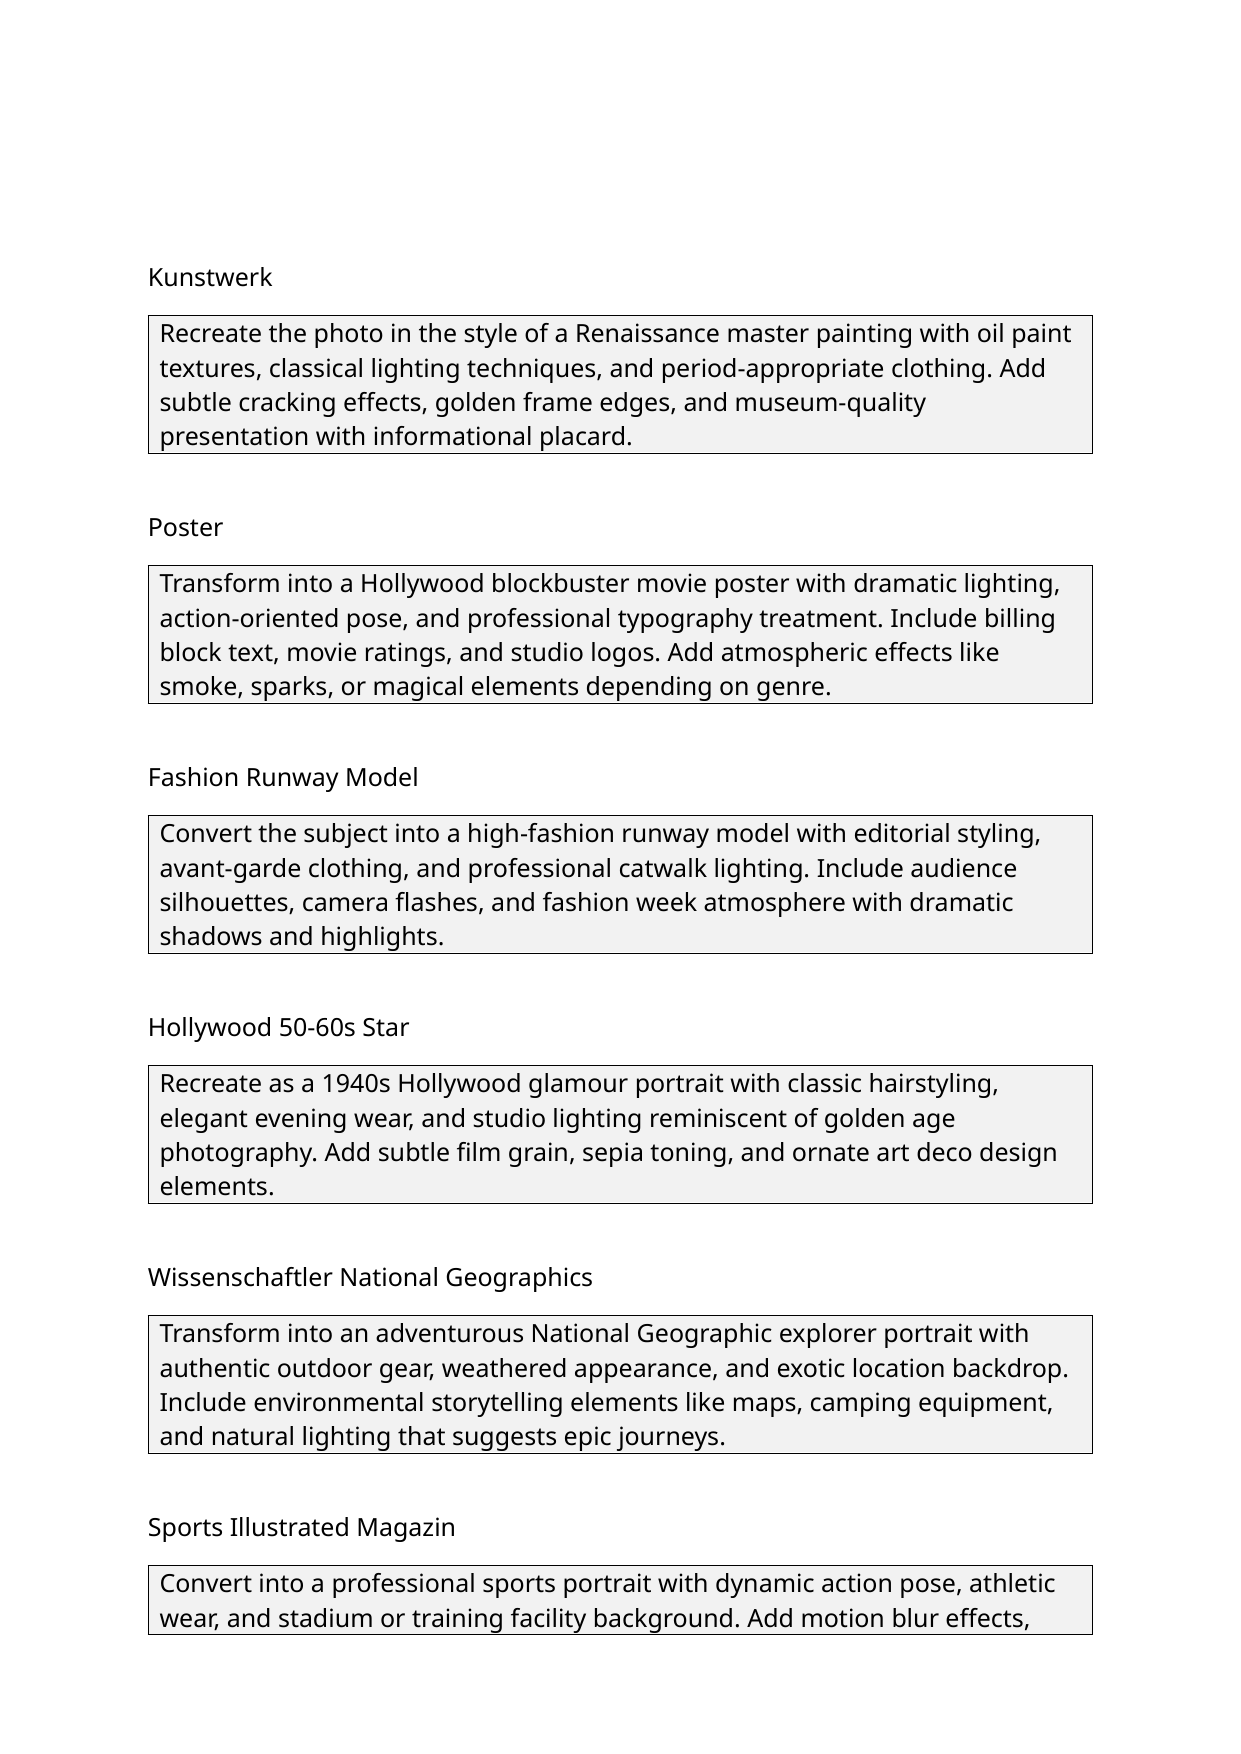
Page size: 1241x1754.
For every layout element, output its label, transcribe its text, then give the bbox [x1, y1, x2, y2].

text Kunstwerk [148, 259, 1093, 293]
text Hollywood 50-60s Star [148, 1009, 1093, 1043]
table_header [149, 1566, 1092, 1634]
table_header Recreate the photo in the style of a Renaissance master painting with oil paint textures, classical lighting techniques, and period-appropriate clothing. Add subtle cracking effects, golden frame edges, and museum-quality presentation with informational placard. [149, 316, 1092, 452]
text Poster [148, 509, 1093, 543]
table_header Transform into an adventurous National Geographic explorer portrait with authentic outdoor gear, weathered appearance, and exotic location backdrop. Include environmental storytelling elements like maps, camping equipment, and natural lighting that suggests epic journeys. [149, 1316, 1092, 1452]
text Wissenschaftler National Geographics [148, 1259, 1093, 1293]
table_header Transform into a Hollywood blockbuster movie poster with dramatic lighting, action-oriented pose, and professional typography treatment. Include billing block text, movie ratings, and studio logos. Add atmospheric effects like smoke, sparks, or magical elements depending on genre. [149, 566, 1092, 702]
table_header Recreate as a 1940s Hollywood glamour portrait with classic hairstyling, elegant evening wear, and studio lighting reminiscent of golden age photography. Add subtle film grain, sepia toning, and ornate art deco design elements. [149, 1066, 1092, 1202]
text Sports Illustrated Magazin [148, 1509, 1093, 1543]
table_header Convert the subject into a high-fashion runway model with editorial styling, avant-garde clothing, and professional catwalk lighting. Include audience silhouettes, camera flashes, and fashion week atmosphere with dramatic shadows and highlights. [149, 816, 1092, 952]
text Fashion Runway Model [148, 759, 1093, 793]
